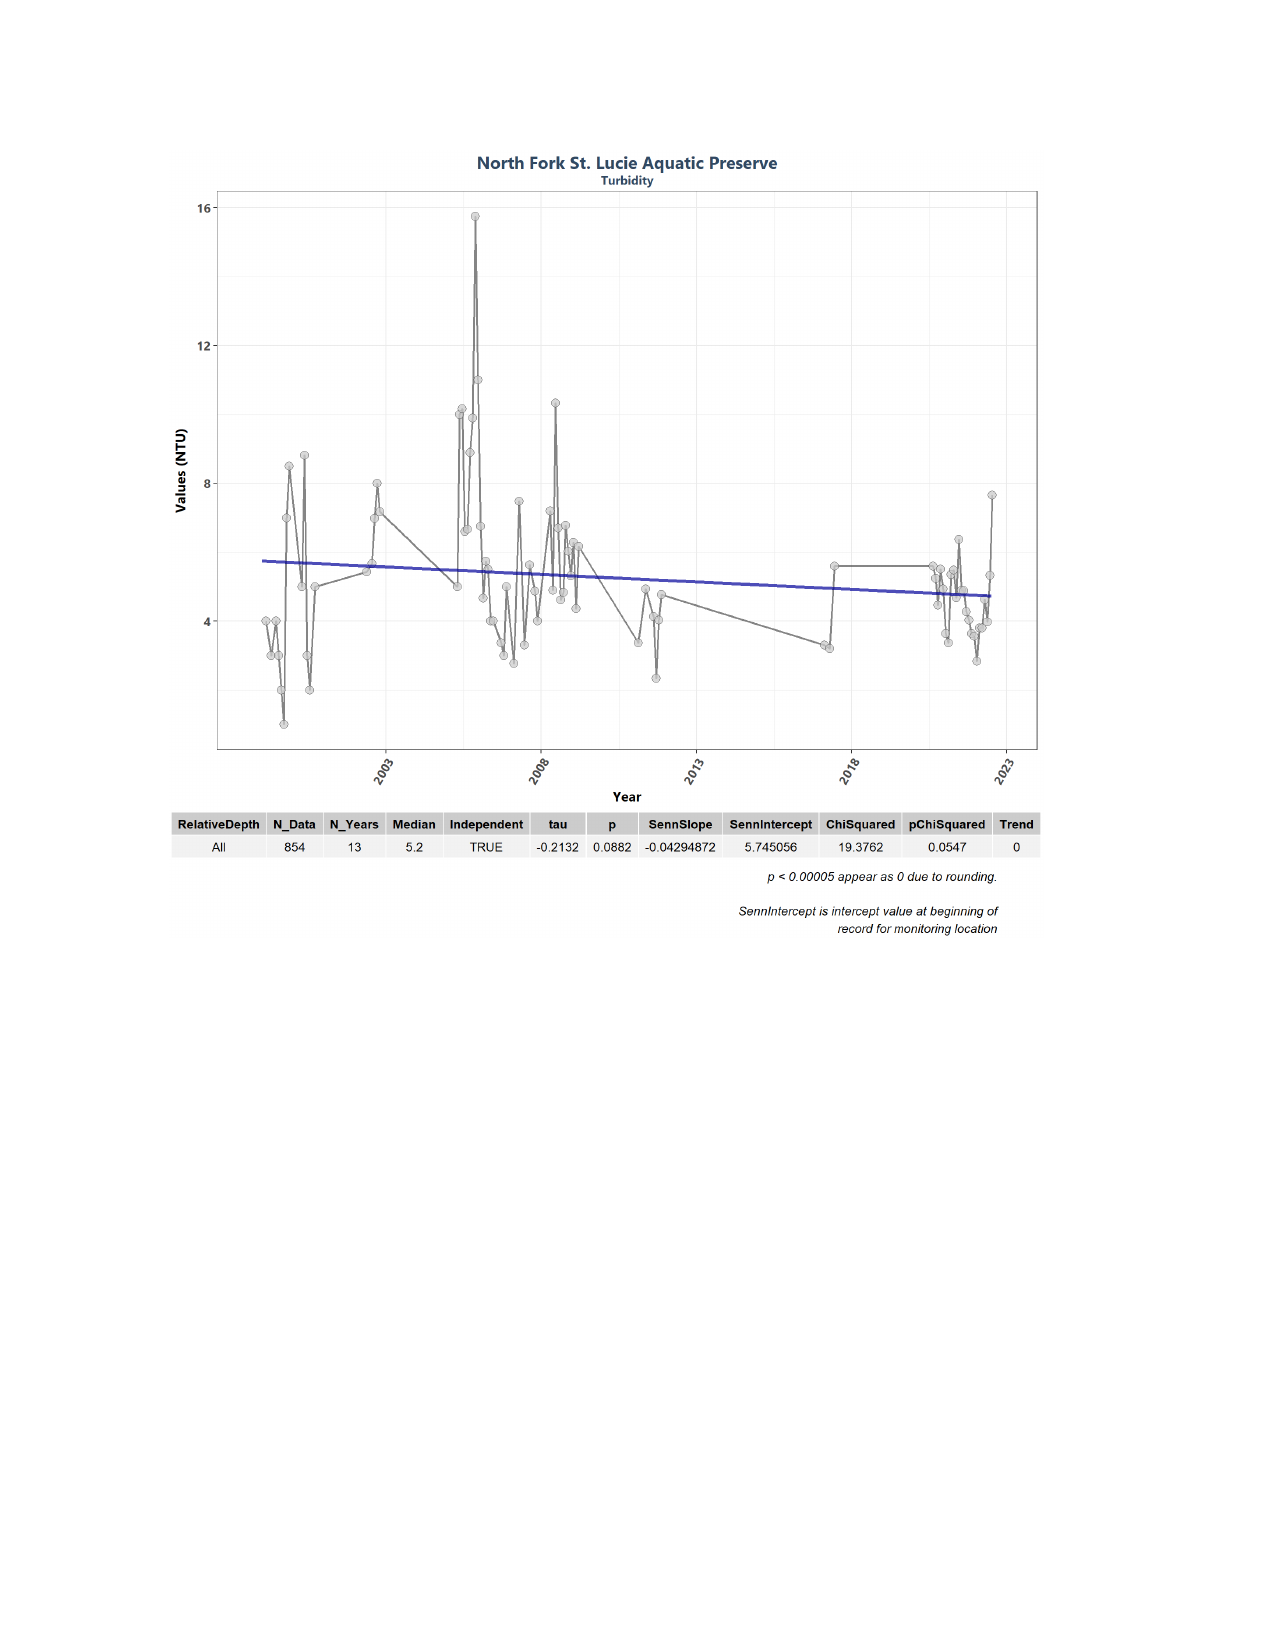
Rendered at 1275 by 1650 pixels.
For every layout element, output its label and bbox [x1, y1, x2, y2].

picture [168, 150, 1044, 938]
